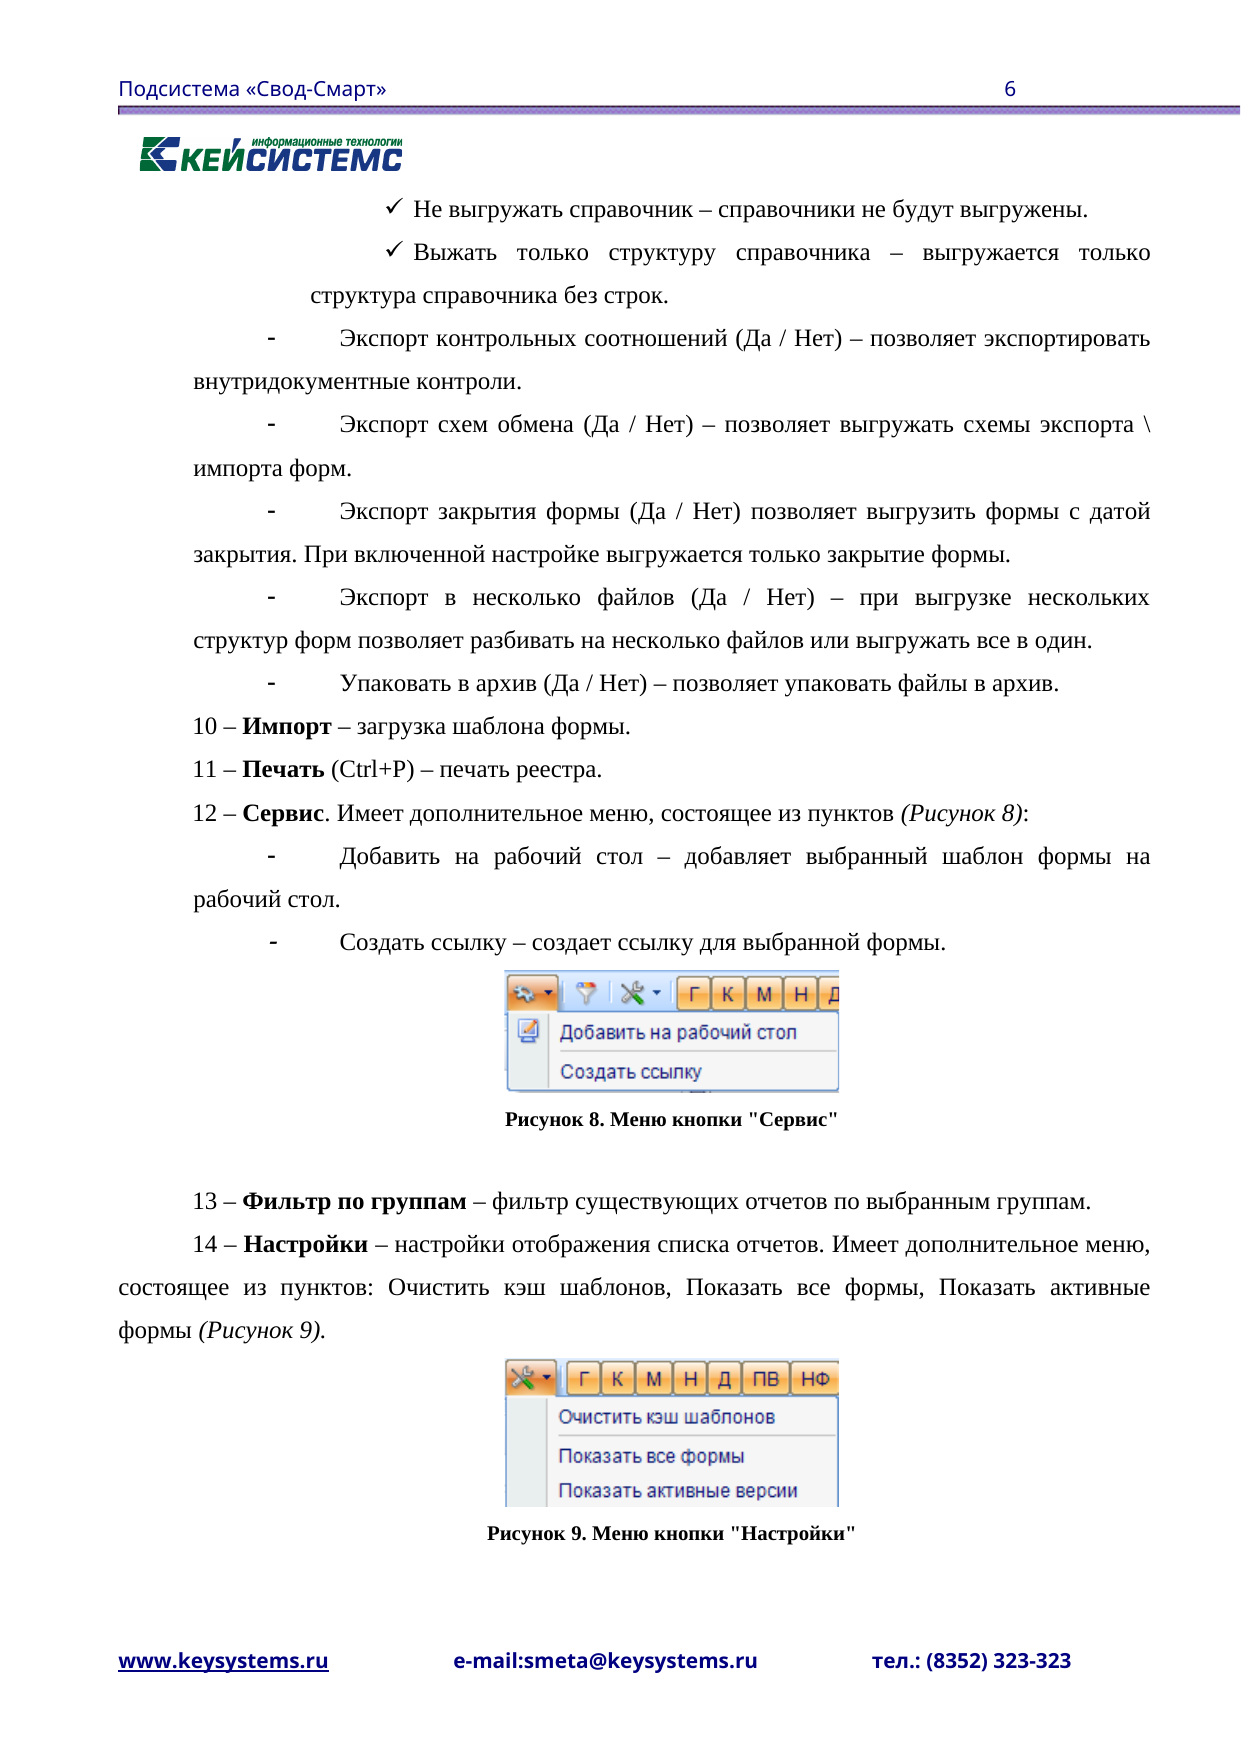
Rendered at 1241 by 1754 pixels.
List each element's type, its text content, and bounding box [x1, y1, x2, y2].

picture [504, 970, 840, 1093]
list Экспорт в несколько файлов (Да / Нет) – при выгрузке нескольких структур форм позволяет разбивать на несколько файлов или выгружать все в один. [193, 582, 1152, 654]
list Экспорт схем обмена (Да / Нет) – позволяет выгружать схемы экспорта \ импорта форм. [193, 409, 1152, 481]
list Упаковать в архив (Да / Нет) – позволяет упаковать файлы в архив. [193, 668, 1152, 697]
list Добавить на рабочий стол – добавляет выбранный шаблон формы на рабочий стол. [193, 841, 1152, 913]
picture [504, 1358, 839, 1507]
text 10 – Импорт – загрузка шаблона формы. [118, 711, 1152, 740]
list Экспорт контрольных соотношений (Да / Нет) – позволяет экспортировать внутридокументные контроли. [193, 323, 1152, 395]
text 12 – Сервис. Имеет дополнительное меню, состоящее из пунктов (Рисунок 8): [118, 798, 1152, 826]
text 13 – Фильтр по группам – фильтр существующих отчетов по выбранным группам. [118, 1186, 1152, 1214]
list Экспорт закрытия формы (Да / Нет) позволяет выгрузить формы с датой закрытия. При включенной настройке выгружается только закрытие формы. [193, 496, 1152, 568]
picture [139, 137, 403, 171]
picture [118, 102, 1241, 121]
list Не выгружать справочник – справочники не будут выгружены. [310, 194, 1152, 223]
text 14 – Настройки – настройки отображения списка отчетов. Имеет дополнительное меню, состоящее из пунктов: Очистить кэш шаблонов, Показать все формы, Показать активные формы (Рисунок 9). [118, 1229, 1152, 1344]
list Создать ссылку – создает ссылку для выбранной формы. [193, 927, 1152, 956]
text 11 – Печать (Ctrl+P) – печать реестра. [118, 754, 1152, 783]
list Выжать только структуру справочника – выгружается только структура справочника без строк. [310, 237, 1152, 309]
text Рисунок 8. Меню кнопки "Сервис" [118, 1107, 1152, 1131]
text Рисунок 9. Меню кнопки "Настройки" [118, 1521, 1152, 1545]
